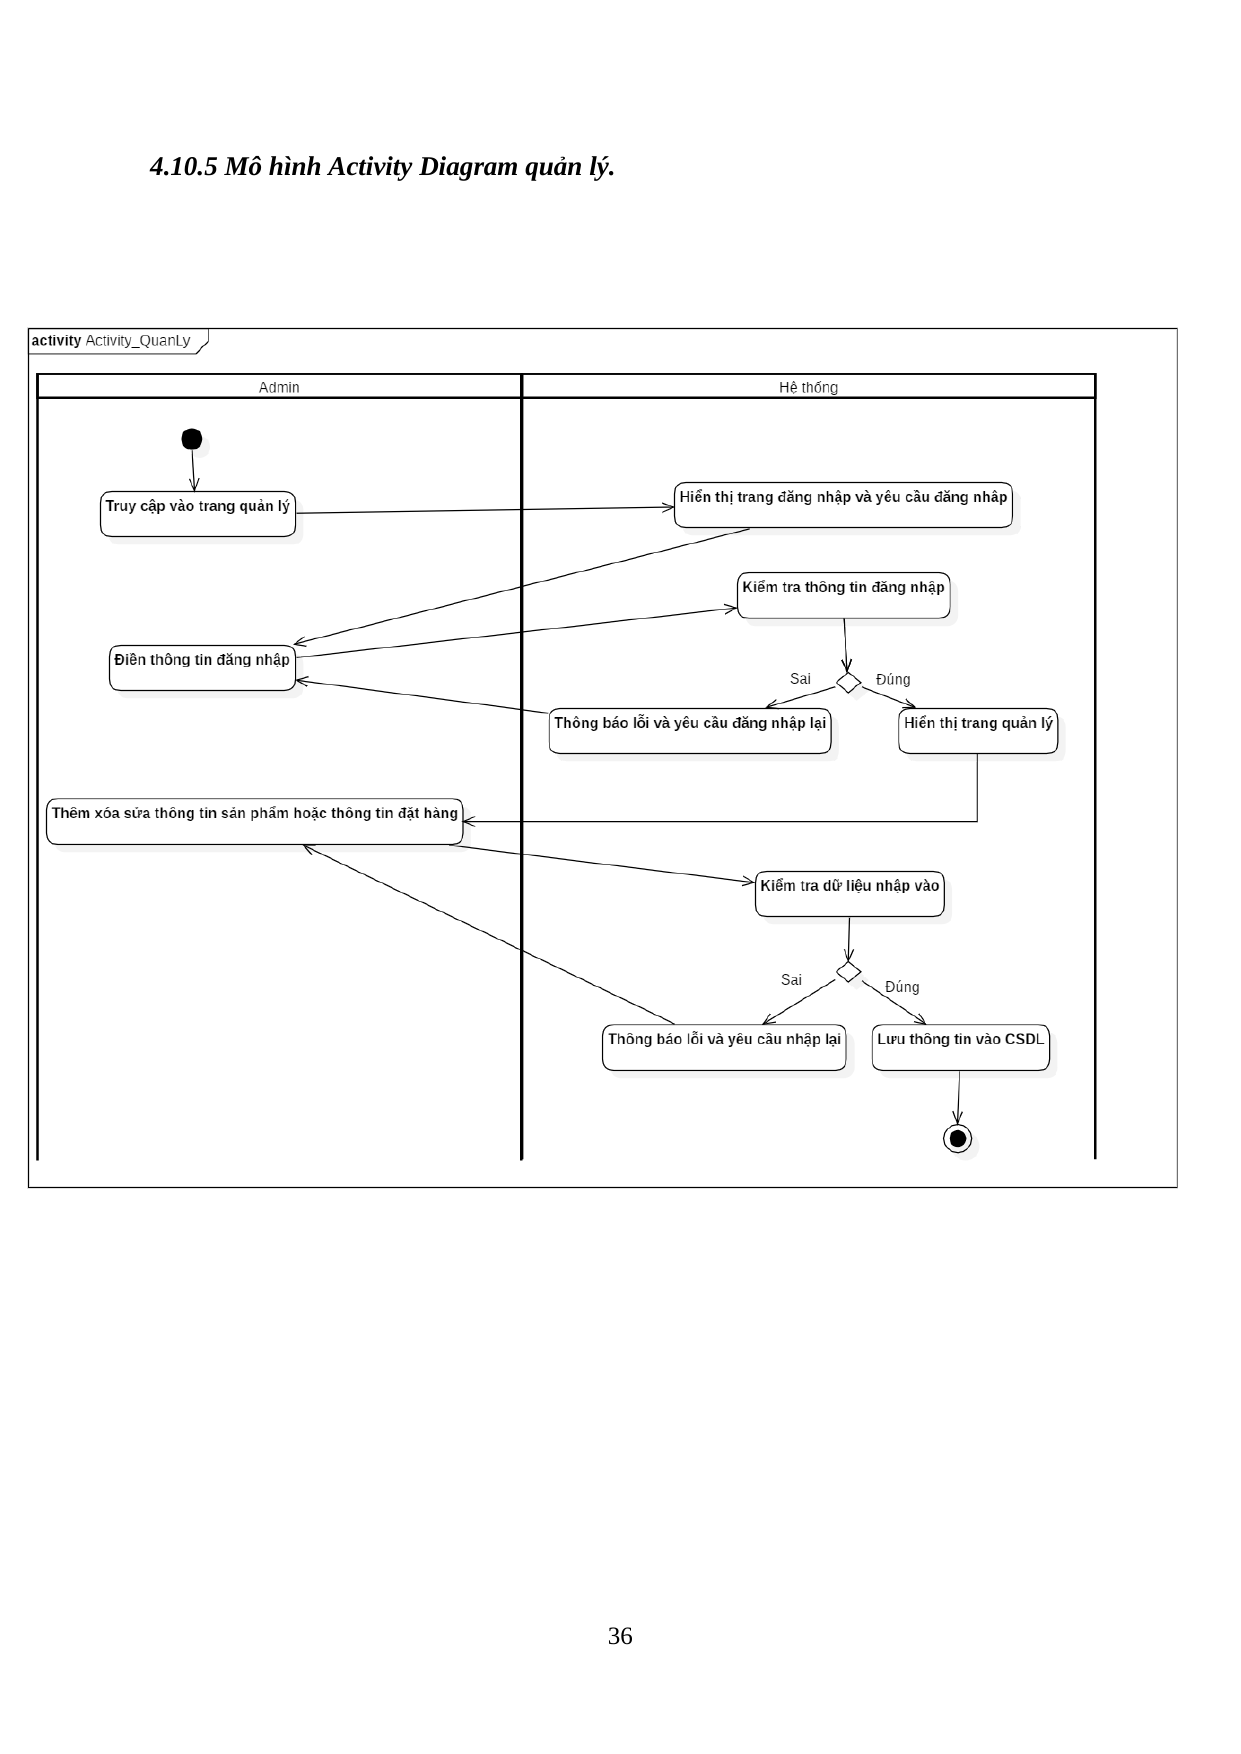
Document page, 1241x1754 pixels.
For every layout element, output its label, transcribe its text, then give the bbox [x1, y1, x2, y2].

picture [17, 318, 1221, 1232]
subtitle 4.10.5 Mô hình Activity Diagram quản lý. [150, 150, 1090, 181]
